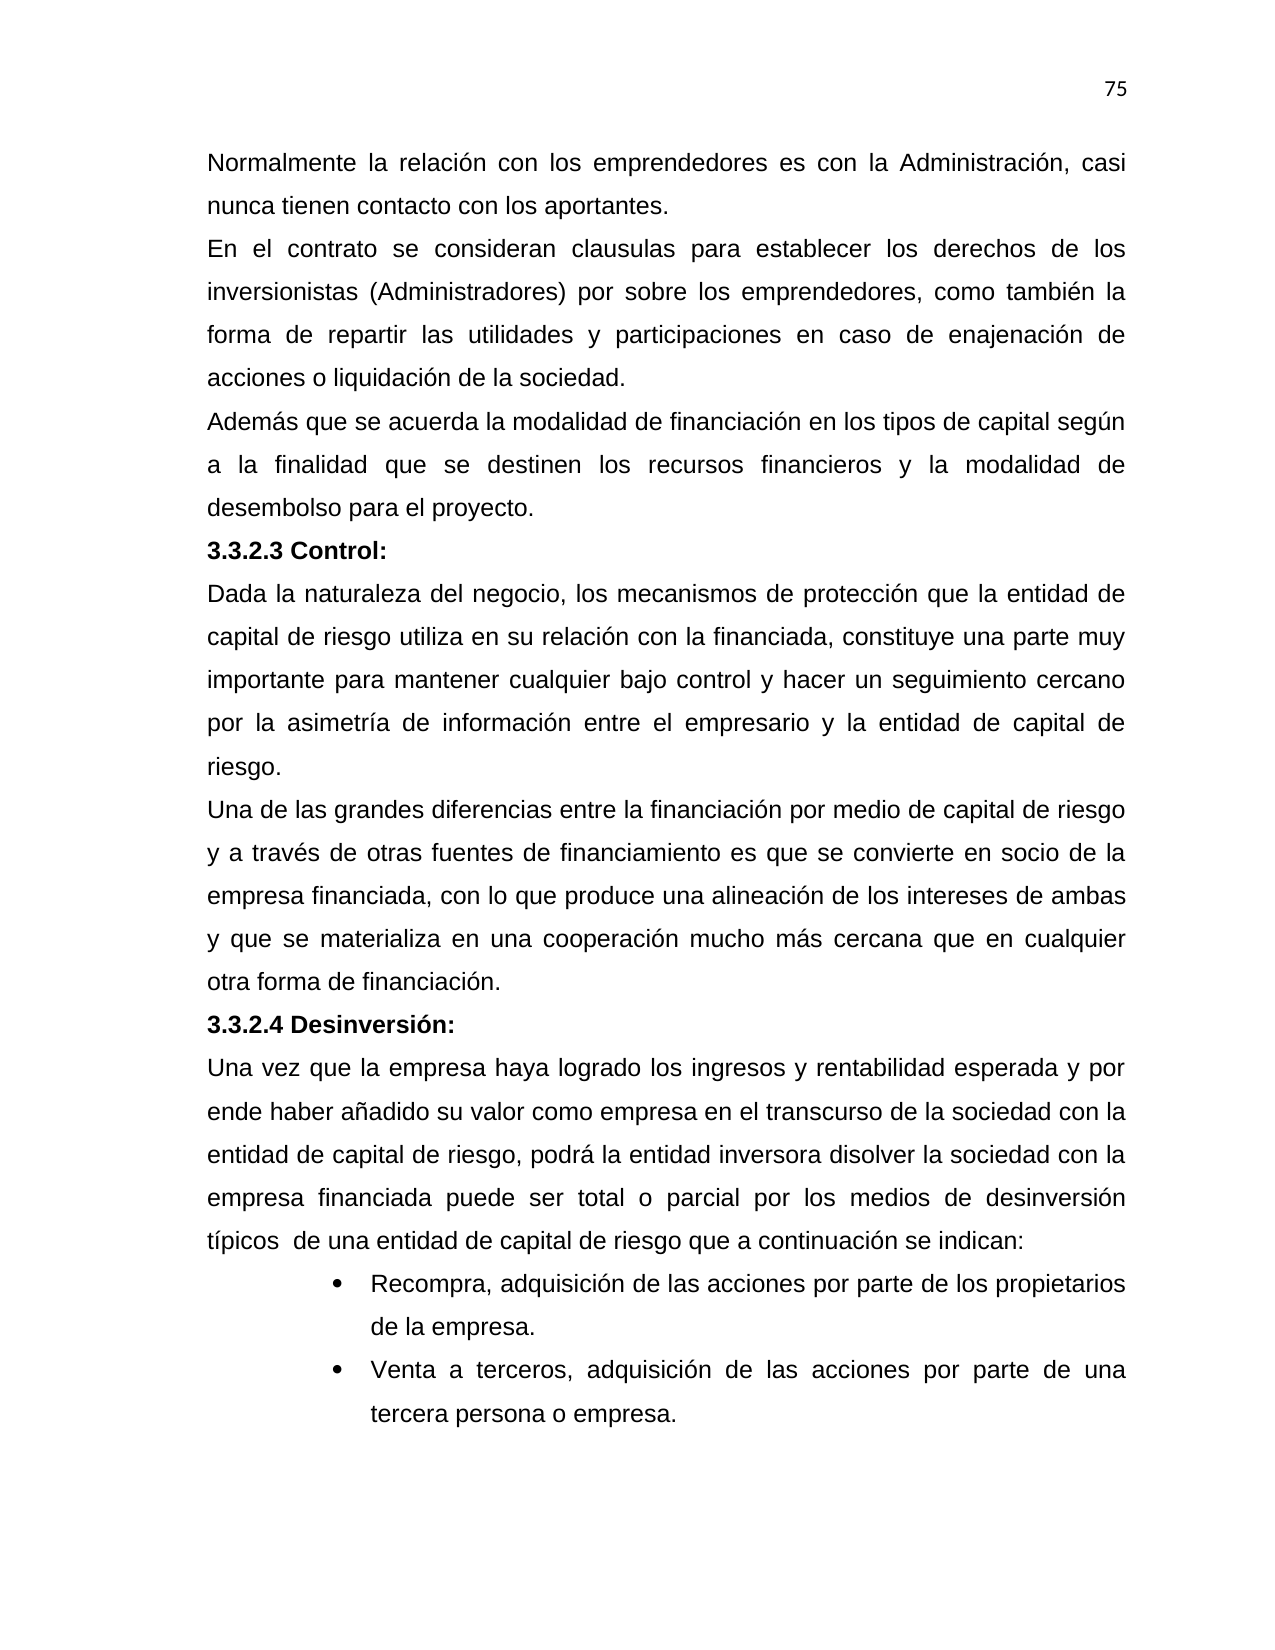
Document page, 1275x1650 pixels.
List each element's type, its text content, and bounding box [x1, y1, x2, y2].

text Una de las grandes diferencias entre la financiación por medio de capital de riesgo y a través de otras fuentes de financiamiento es que se convierte en socio de la empresa financiada, con lo que produce una alineación de los intereses de ambas y que se materializa en una cooperación mucho más cercana que en cualquier otra forma de financiación. [207, 794, 1127, 996]
list Recompra, adquisición de las acciones por parte de los propietarios de la empresa. [333, 1269, 1127, 1341]
text Normalmente la relación con los emprendedores es con la Administración, casi nunca tienen contacto con los aportantes. [207, 148, 1127, 219]
text Una vez que la empresa haya logrado los ingresos y rentabilidad esperada y por ende haber añadido su valor como empresa en el transcurso de la sociedad con la entidad de capital de riesgo, podrá la entidad inversora disolver la sociedad con la empresa financiada puede ser total o parcial por los medios de desinversión típicos de una entidad de capital de riesgo que a continuación se indican: [207, 1053, 1127, 1254]
text 3.3.2.4 Desinversión: [207, 1010, 1127, 1039]
text Además que se acuerda la modalidad de financiación en los tipos de capital según a la finalidad que se destinen los recursos financieros y la modalidad de desembolso para el proyecto. [207, 406, 1127, 521]
text Dada la naturaleza del negocio, los mecanismos de protección que la entidad de capital de riesgo utiliza en su relación con la financiada, constituye una parte muy importante para mantener cualquier bajo control y hacer un seguimiento cercano por la asimetría de información entre el empresario y la entidad de capital de riesgo. [207, 579, 1127, 780]
text En el contrato se consideran clausulas para establecer los derechos de los inversionistas (Administradores) por sobre los emprendedores, como también la forma de repartir las utilidades y participaciones en caso de enajenación de acciones o liquidación de la sociedad. [207, 234, 1127, 392]
list Venta a terceros, adquisición de las acciones por parte de una tercera persona o empresa. [333, 1355, 1127, 1427]
text 3.3.2.3 Control: [207, 536, 1127, 564]
